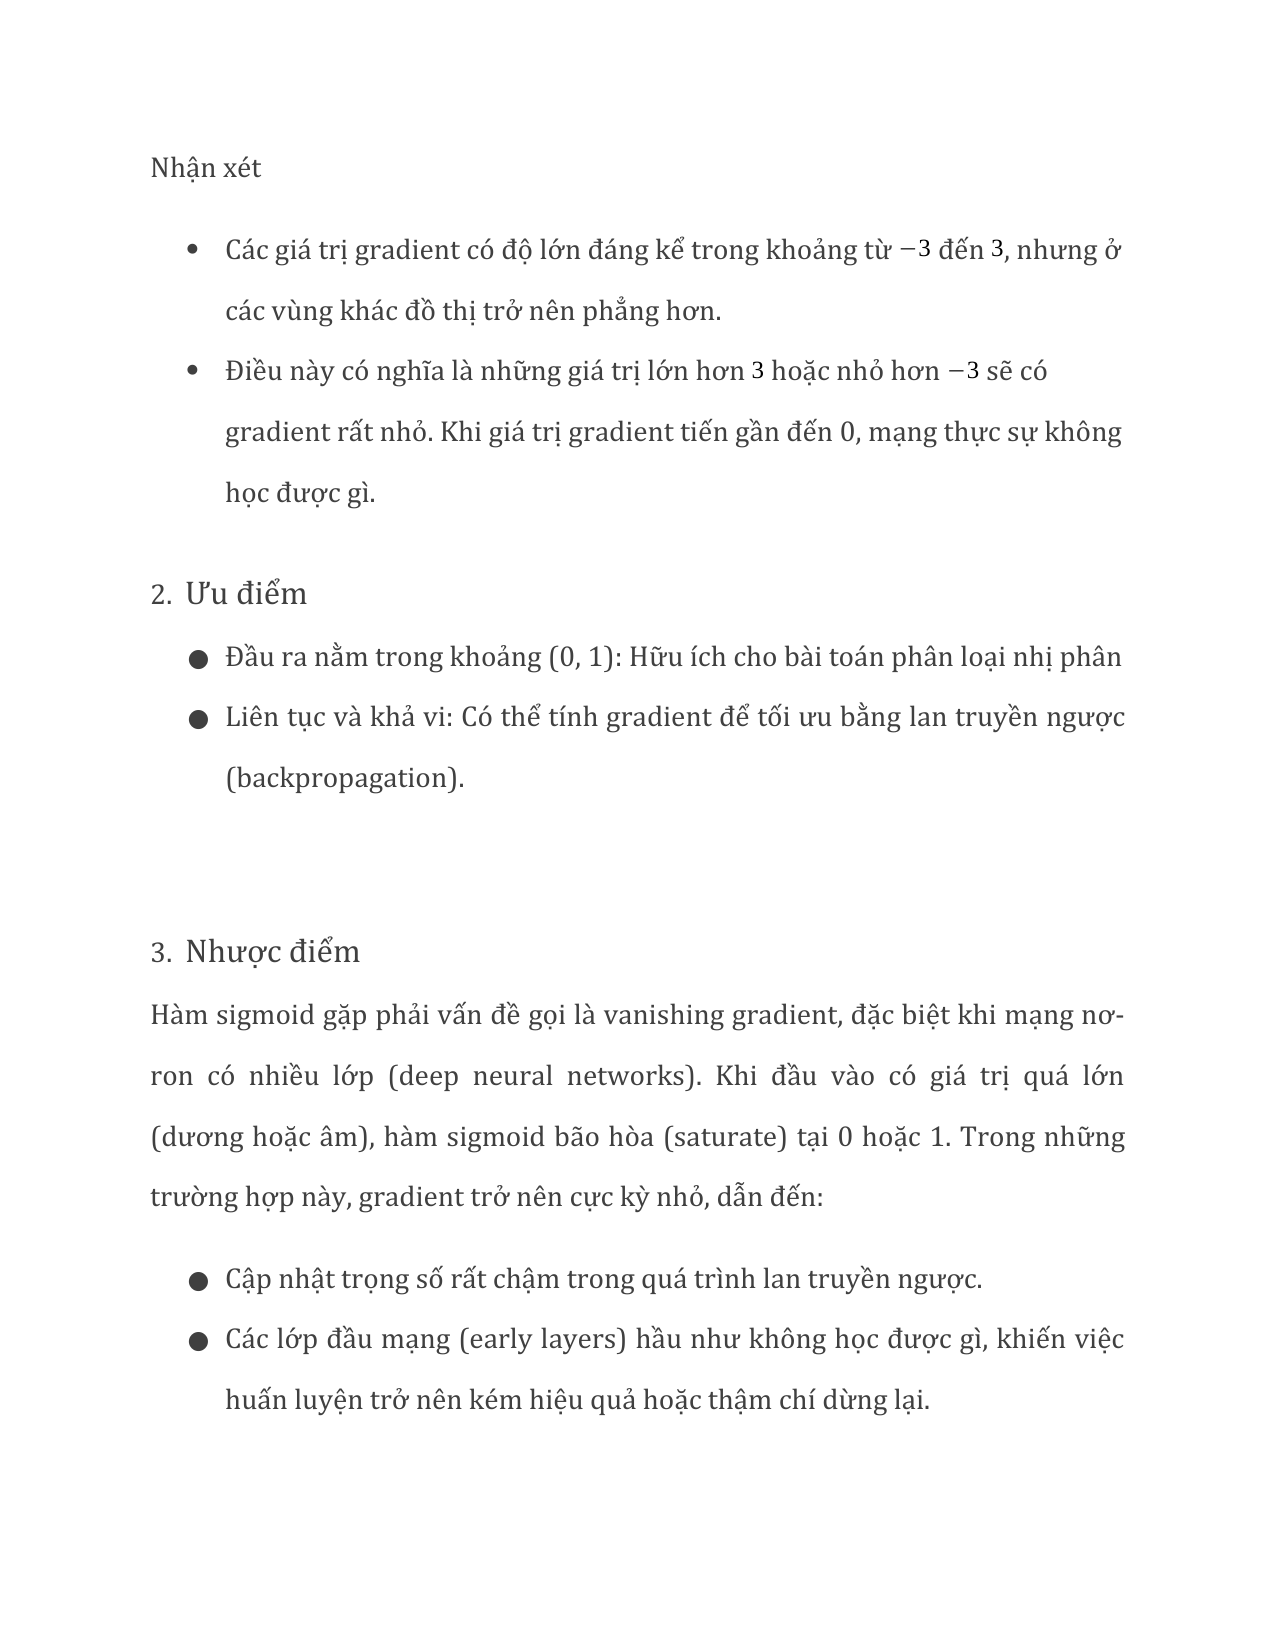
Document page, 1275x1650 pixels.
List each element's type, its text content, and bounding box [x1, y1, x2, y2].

list Các giá trị gradient có độ lớn đáng kể trong khoảng từ đến , nhưng ở các vùng khác đồ thị trở nên phẳng hơn. [187, 232, 1125, 326]
list Cập nhật trọng số rất chậm trong quá trình lan truyền ngược. [187, 1261, 1125, 1295]
list Điều này có nghĩa là những giá trị lớn hơn hoặc nhỏ hơn sẽ có gradient rất nhỏ. Khi giá trị gradient tiến gần đến 0, mạng thực sự không học được gì. [187, 353, 1125, 509]
list Các lớp đầu mạng (early layers) hầu như không học được gì, khiến việc huấn luyện trở nên kém hiệu quả hoặc thậm chí dừng lại. [187, 1321, 1125, 1416]
list Đầu ra nằm trong khoảng (0, 1): Hữu ích cho bài toán phân loại nhị phân [187, 638, 1125, 673]
subtitle 3. Nhược điểm [150, 931, 1125, 970]
subtitle 2. Ưu điểm [150, 573, 1125, 612]
text Hàm sigmoid gặp phải vấn đề gọi là vanishing gradient, đặc biệt khi mạng nơ-ron có nhiều lớp (deep neural networks). Khi đầu vào có giá trị quá lớn (dương hoặc âm), hàm sigmoid bão hòa (saturate) tại 0 hoặc 1. Trong những trường hợp này, gradient trở nên cực kỳ nhỏ, dẫn đến: [150, 997, 1125, 1213]
list Liên tục và khả vi: Có thể tính gradient để tối ưu bằng lan truyền ngược (backpropagation). [187, 699, 1125, 794]
text Nhận xét [150, 150, 1125, 184]
